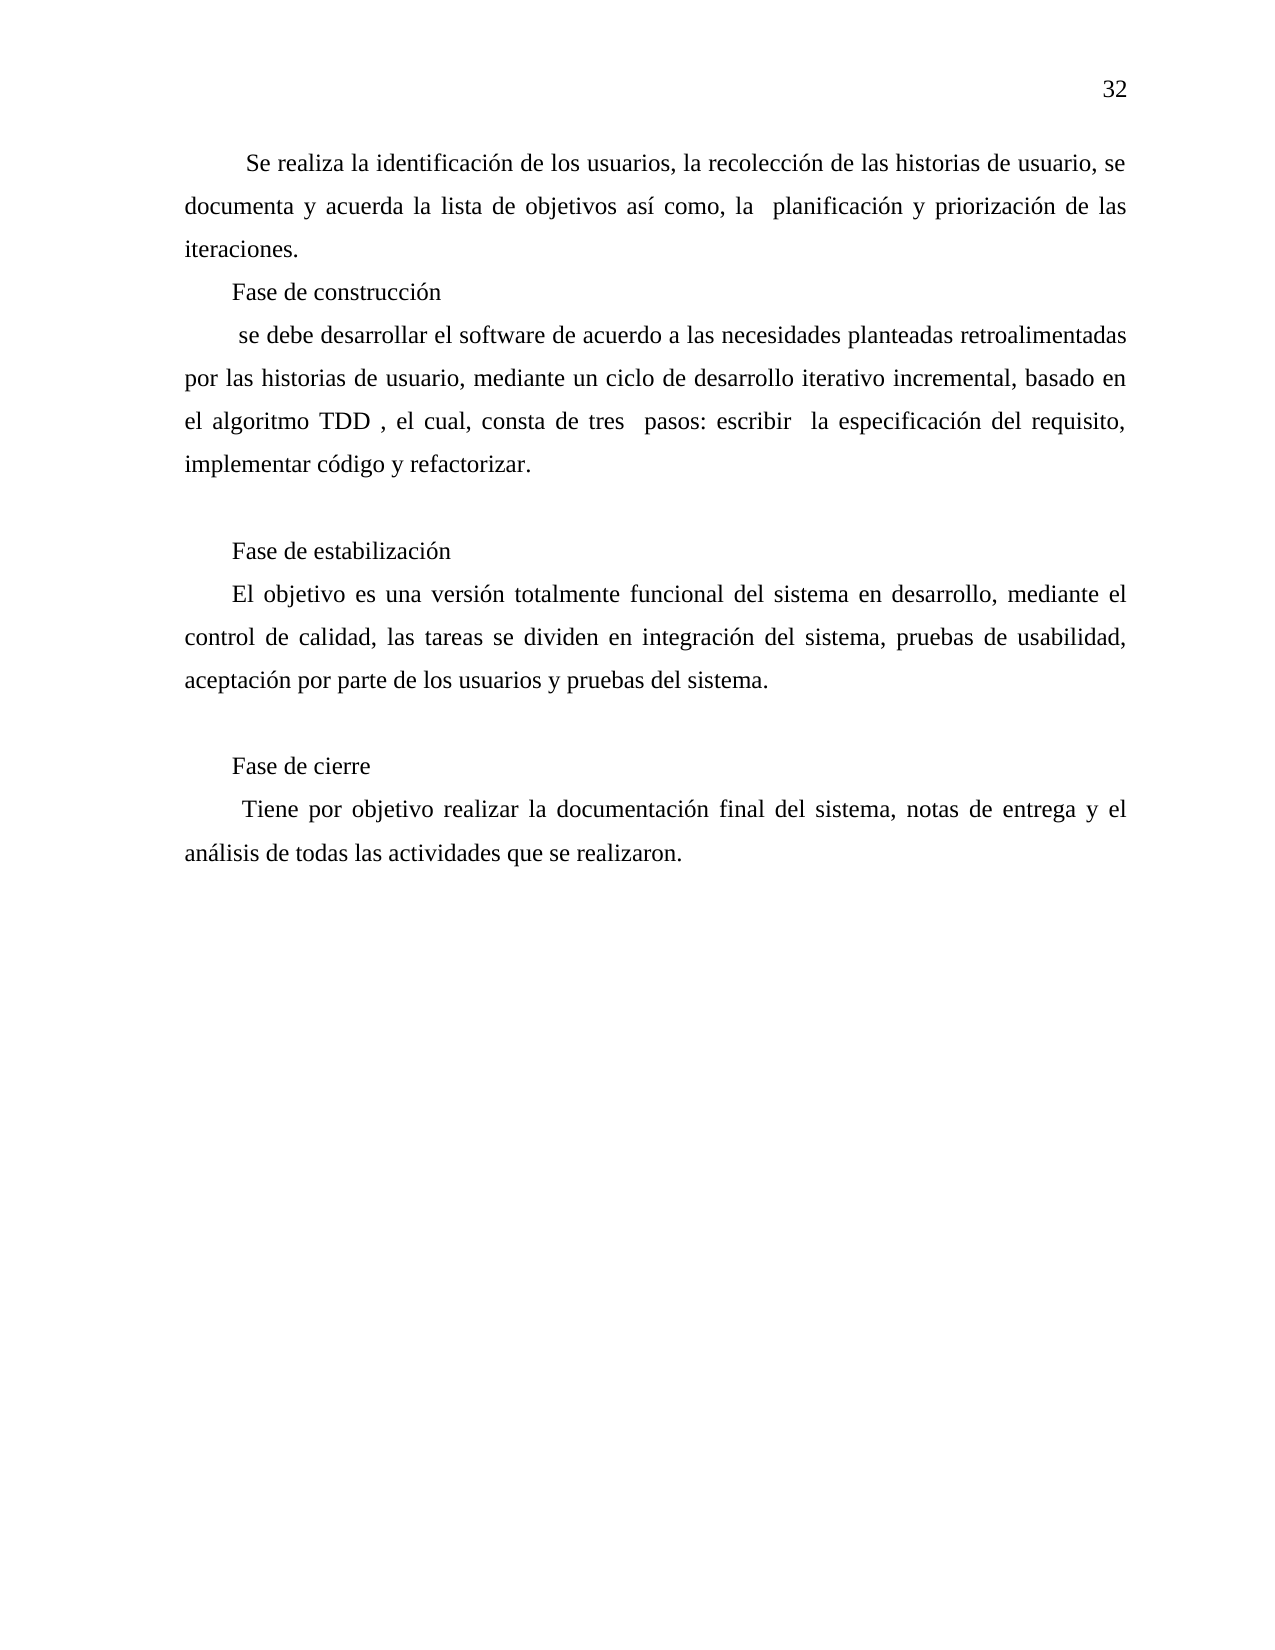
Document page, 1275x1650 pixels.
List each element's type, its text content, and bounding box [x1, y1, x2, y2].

text Se realiza la identificación de los usuarios, la recolección de las historias de usuario, se documenta y acuerda la lista de objetivos así como, la planificación y priorización de las iteraciones. [184, 148, 1127, 263]
text Fase de construcción [184, 277, 1127, 306]
text se debe desarrollar el software de acuerdo a las necesidades planteadas retroalimentadas por las historias de usuario, mediante un ciclo de desarrollo iterativo incremental, basado en el algoritmo TDD , el cual, consta de tres pasos: escribir la especificación del requisito, implementar código y refactorizar. [184, 320, 1127, 478]
text Fase de cierre [184, 751, 1127, 780]
text Tiene por objetivo realizar la documentación final del sistema, notas de entrega y el análisis de todas las actividades que se realizaron. [184, 794, 1127, 866]
text El objetivo es una versión totalmente funcional del sistema en desarrollo, mediante el control de calidad, las tareas se dividen en integración del sistema, pruebas de usabilidad, aceptación por parte de los usuarios y pruebas del sistema. [184, 579, 1127, 694]
text Fase de estabilización [184, 536, 1127, 564]
